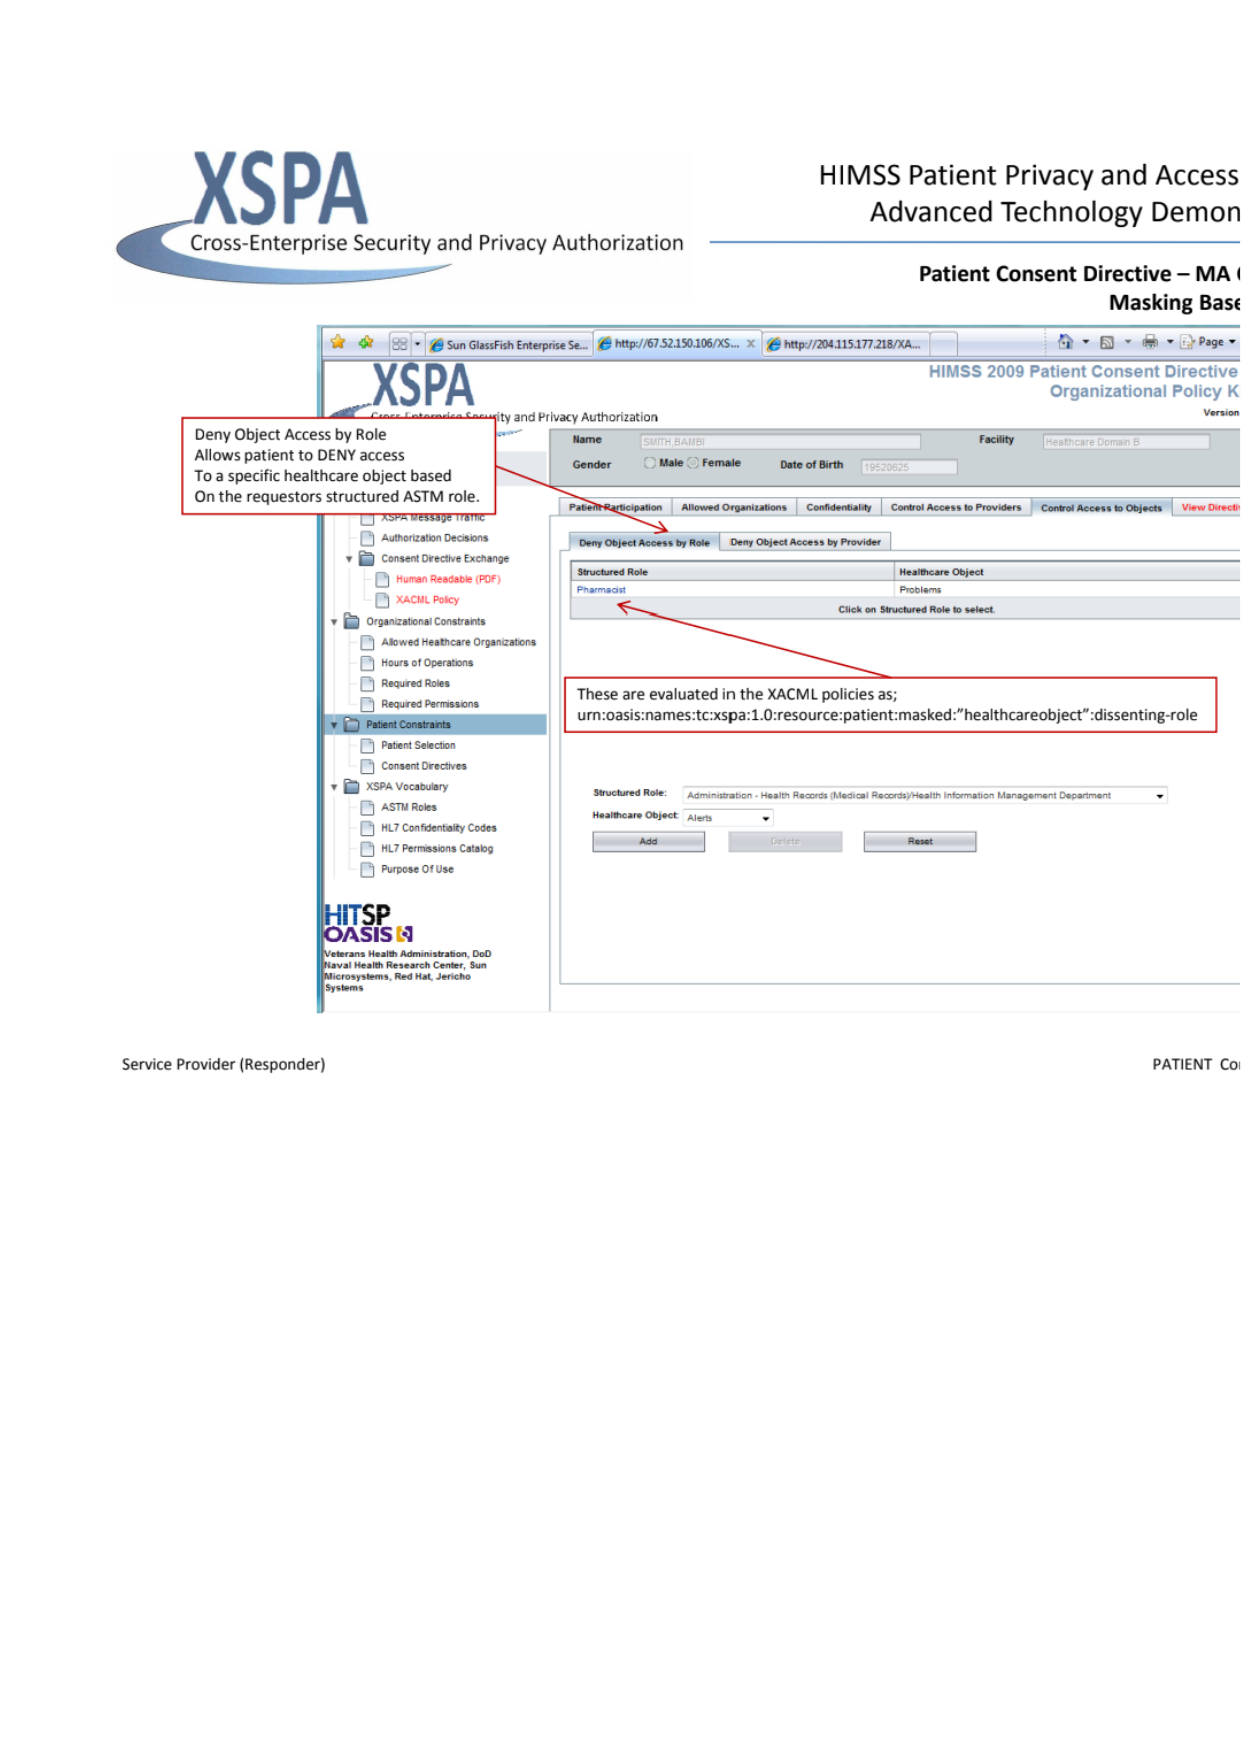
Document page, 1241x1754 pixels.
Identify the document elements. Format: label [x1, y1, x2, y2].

picture [110, 150, 1241, 1080]
